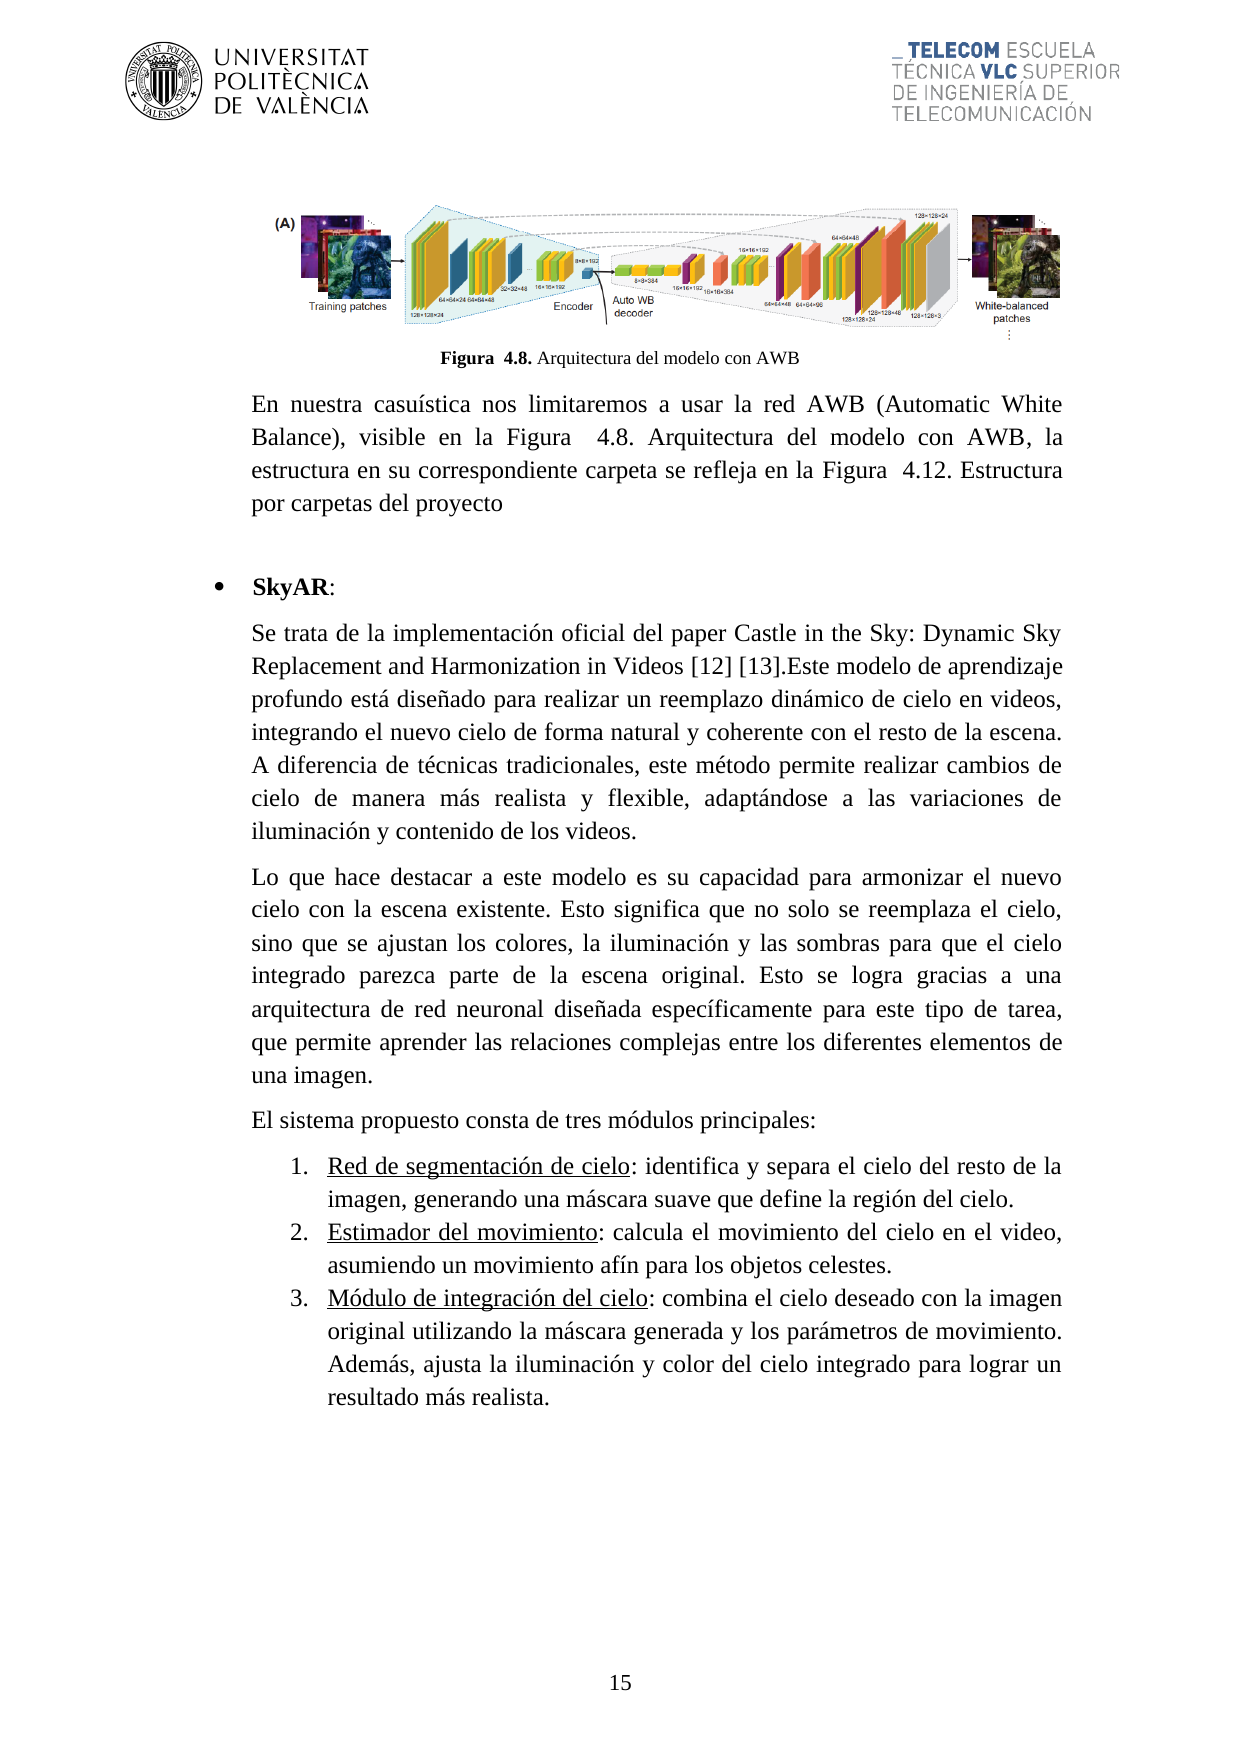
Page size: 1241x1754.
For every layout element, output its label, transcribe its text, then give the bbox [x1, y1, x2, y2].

picture [892, 42, 1120, 121]
list Módulo de integración del cielo: combina el cielo deseado con la imagen original utilizando la máscara generada y los parámetros de movimiento. Además, ajusta la iluminación y color del cielo integrado para lograr un resultado más realista. [290, 1283, 1063, 1411]
list Estimador del movimiento: calcula el movimiento del cielo en el video, asumiendo un movimiento afín para los objetos celestes. [290, 1217, 1063, 1278]
text Lo que hace destacar a este modelo es su capacidad para armonizar el nuevo cielo con la escena existente. Esto significa que no solo se reemplaza el cielo, sino que se ajustan los colores, la iluminación y las sombras para que el cielo integrado parezca parte de la escena original. Esto se logra gracias a una arquitectura de red neuronal diseñada específicamente para este tipo de tarea, que permite aprender las relaciones complejas entre los diferentes elementos de una imagen. [251, 862, 1063, 1088]
list Red de segmentación de cielo: identifica y separa el cielo del resto de la imagen, generando una máscara suave que define la región del cielo. [290, 1151, 1063, 1212]
text Se trata de la implementación oficial del paper Castle in the Sky: Dynamic Sky Replacement and Harmonization in Videos .Este modelo de aprendizaje profundo está diseñado para realizar un reemplazo dinámico de cielo en videos, integrando el nuevo cielo de forma natural y coherente con el resto de la escena. A diferencia de técnicas tradicionales, este método permite realizar cambios de cielo de manera más realista y flexible, adaptándose a las variaciones de iluminación y contenido de los videos. [251, 618, 1063, 845]
text El sistema propuesto consta de tres módulos principales: [251, 1105, 1063, 1134]
list SkyAR: [215, 572, 1063, 601]
picture [111, 29, 391, 133]
picture [251, 177, 1091, 344]
